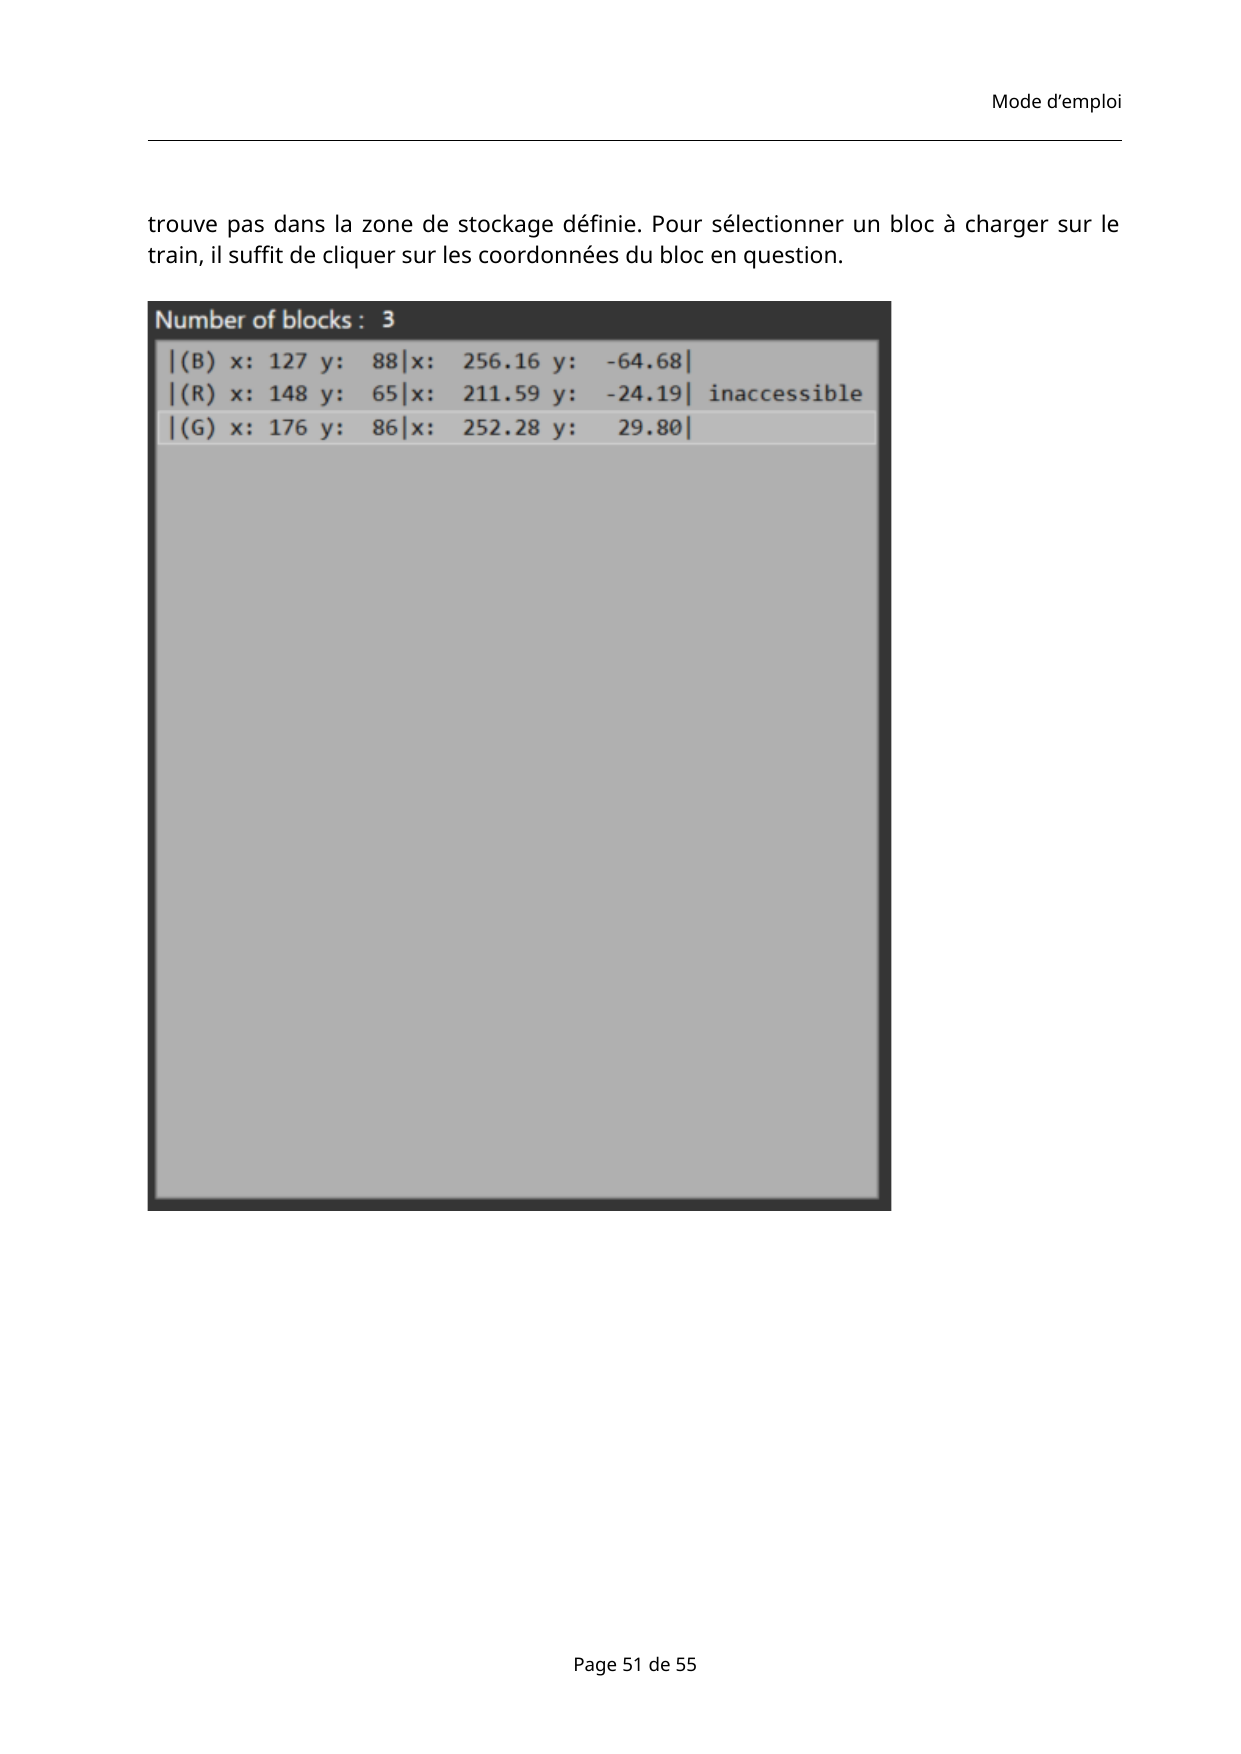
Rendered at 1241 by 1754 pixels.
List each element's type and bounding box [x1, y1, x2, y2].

text [148, 208, 1122, 270]
picture [147, 301, 892, 1211]
